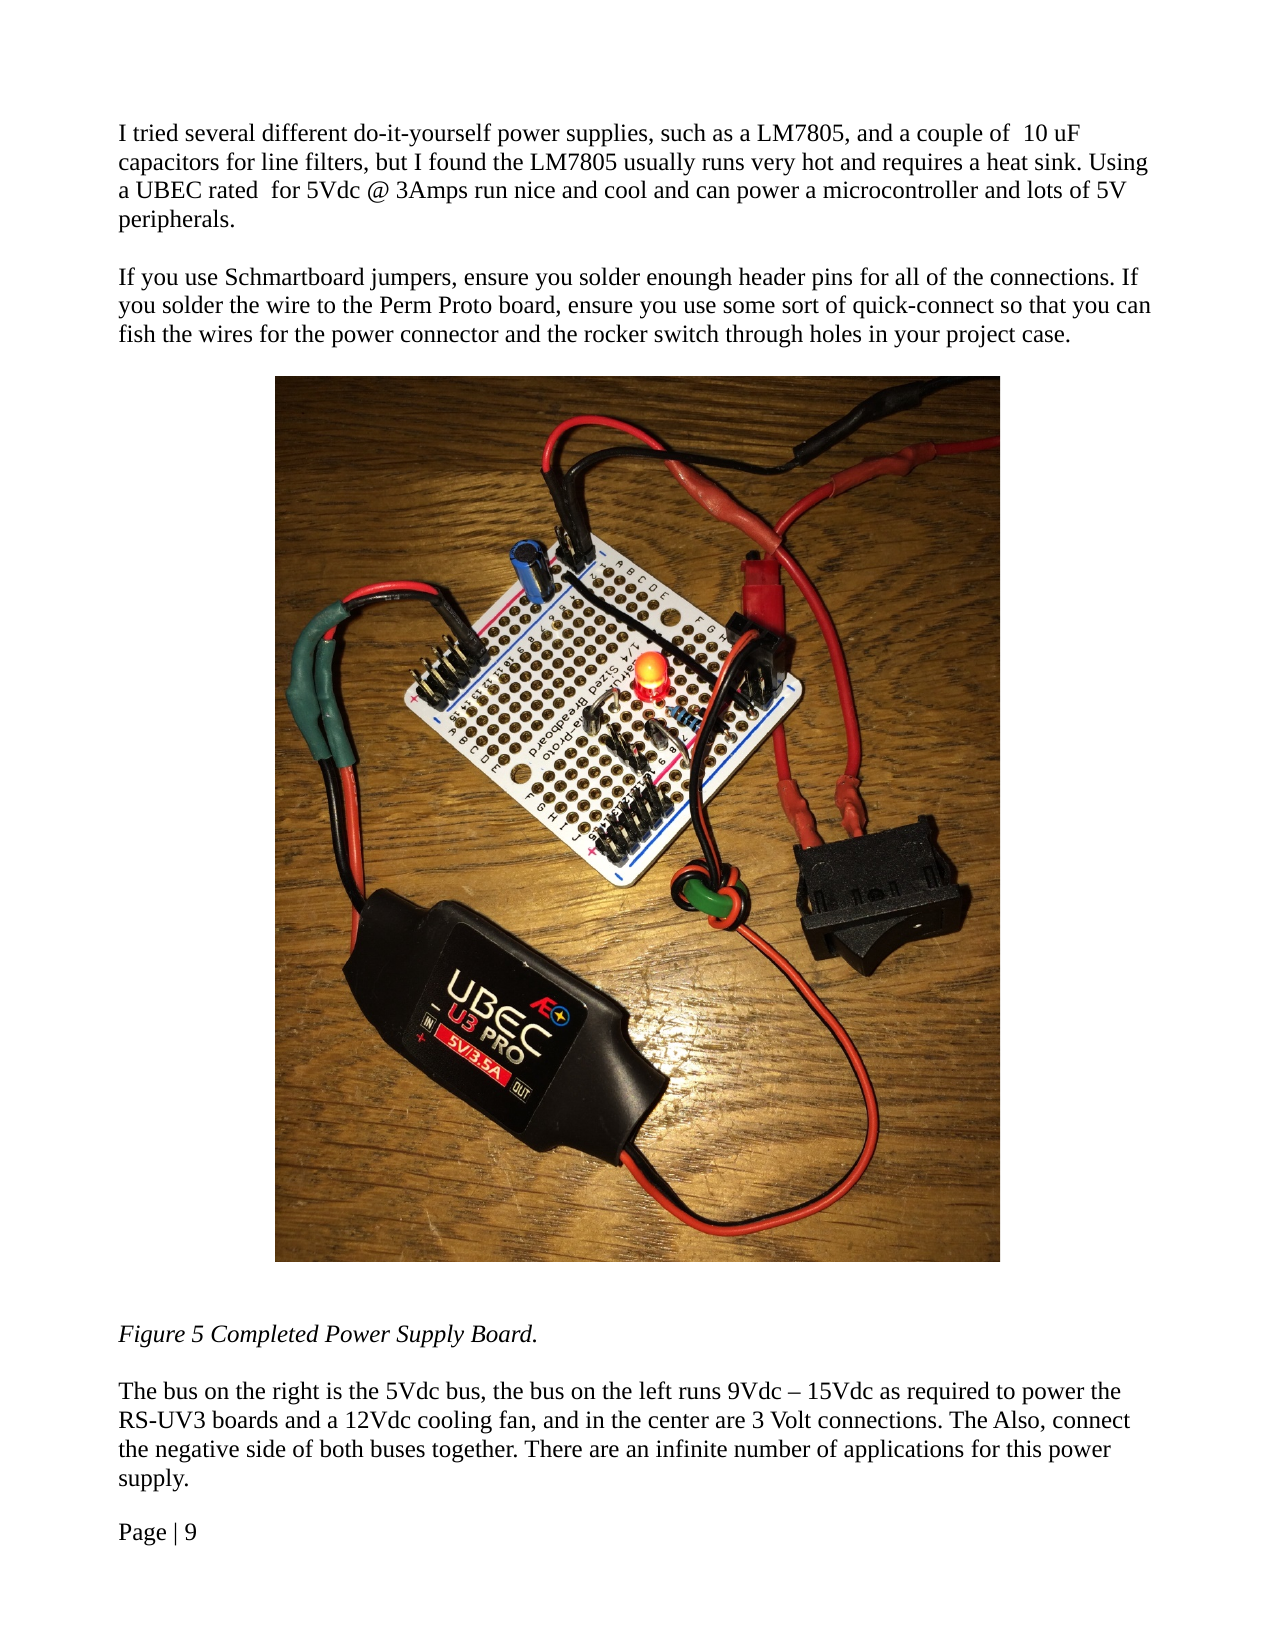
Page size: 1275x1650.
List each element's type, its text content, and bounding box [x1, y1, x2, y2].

picture [275, 376, 1001, 1262]
text If you use Schmartboard jumpers, ensure you solder enoungh header pins for all of the connections. If you solder the wire to the Perm Proto board, ensure you use some sort of quick-connect so that you can fish the wires for the power connector and the rocker switch through holes in your project case. [118, 262, 1157, 348]
text I tried several different do-it-yourself power supplies, such as a LM7805, and a couple of 10 uF capacitors for line filters, but I found the LM7805 usually runs very hot and requires a heat sink. Using a UBEC rated for 5Vdc @ 3Amps run nice and cool and can power a microcontroller and lots of 5V peripherals. [118, 118, 1157, 233]
text The bus on the right is the 5Vdc bus, the bus on the left runs 9Vdc – 15Vdc as required to power the RS-UV3 boards and a 12Vdc cooling fan, and in the center are 3 Volt connections. The Also, connect the negative side of both buses together. There are an infinite number of applications for this power supply. [118, 1376, 1157, 1491]
text Figure 5 Completed Power Supply Board. [118, 1319, 1157, 1348]
